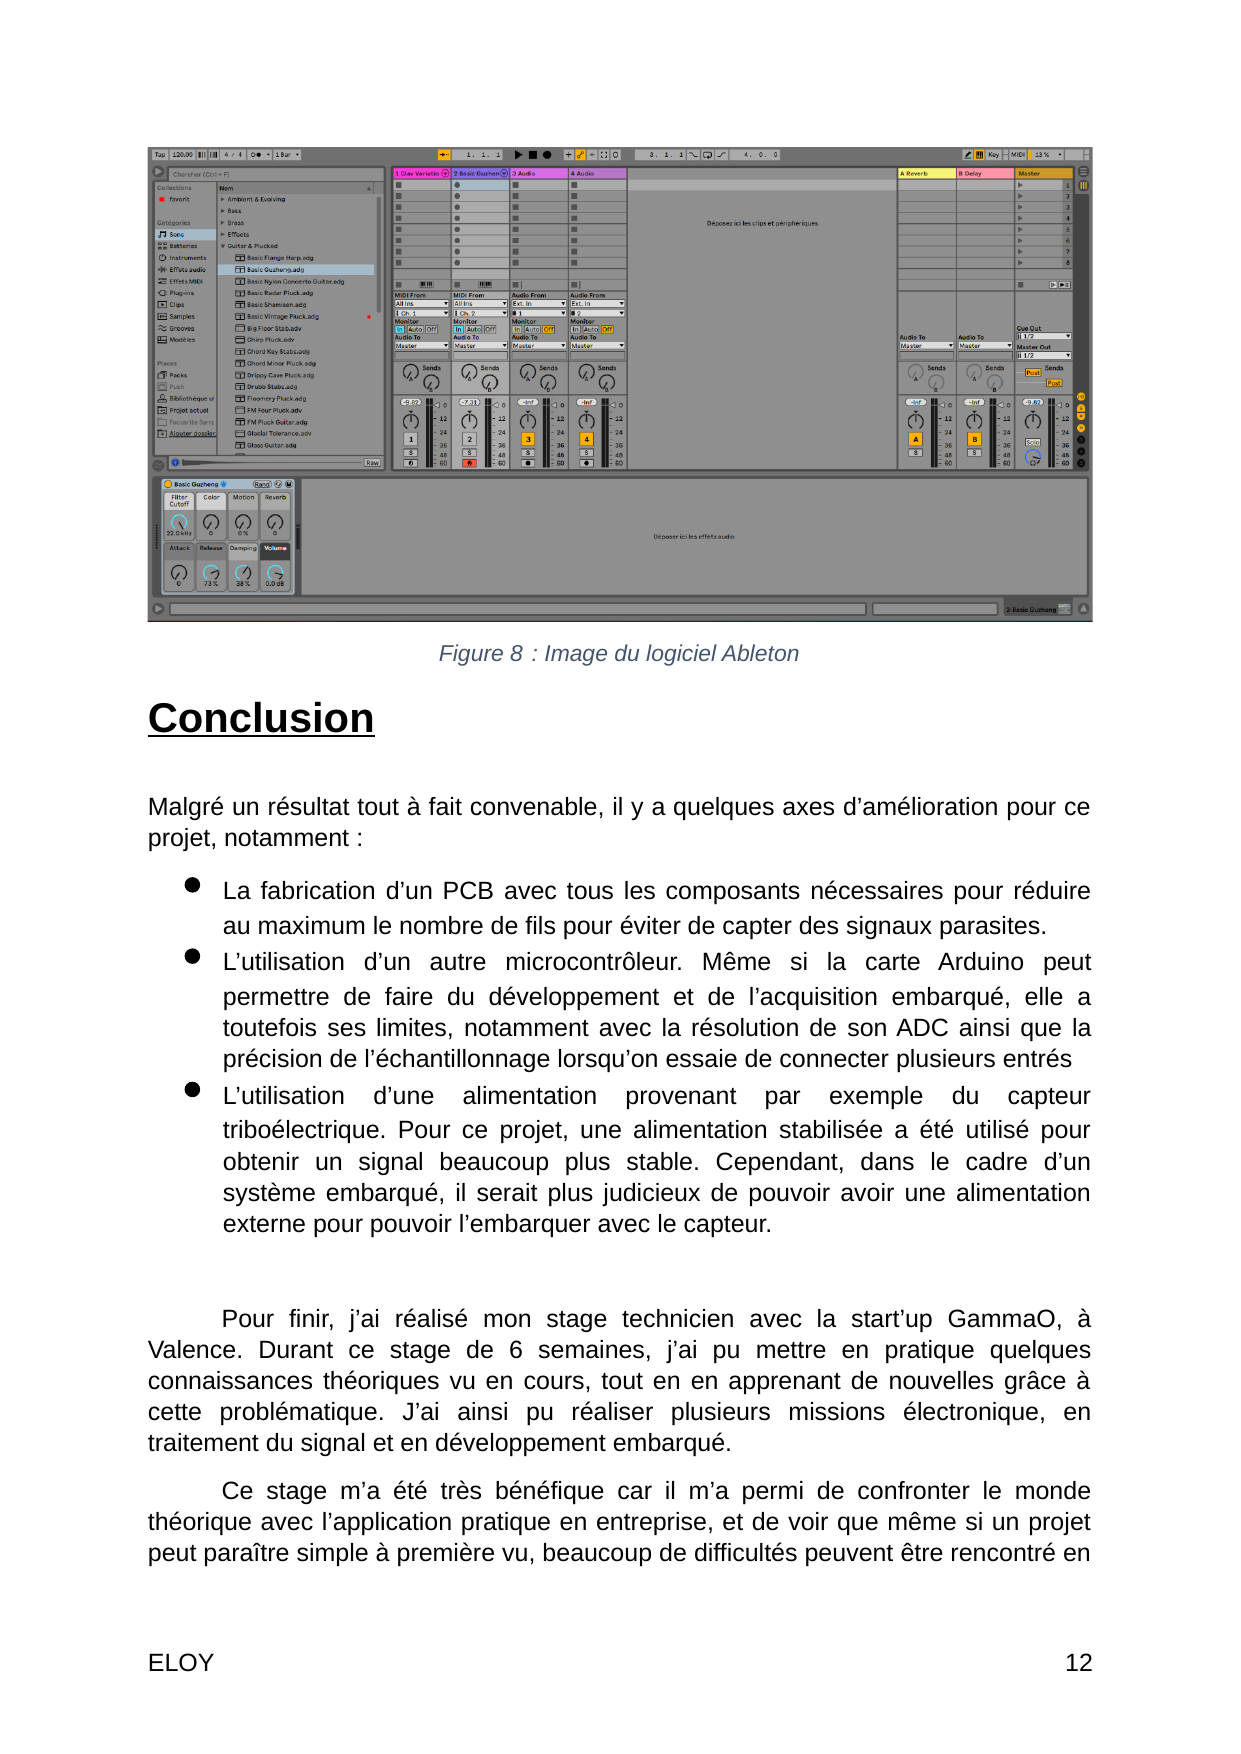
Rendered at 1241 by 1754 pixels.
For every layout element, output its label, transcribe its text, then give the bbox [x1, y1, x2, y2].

subtitle Conclusion [148, 693, 1093, 741]
list L’utilisation d’une alimentation provenant par exemple du capteur triboélectrique. Pour ce projet, une alimentation stabilisée a été utilisé pour obtenir un signal beaucoup plus stable. Cependant, dans le cadre d’un système embarqué, il serait plus judicieux de pouvoir avoir une alimentation externe pour pouvoir l’embarquer avec le capteur. [185, 1075, 1093, 1237]
text Malgré un résultat tout à fait convenable, il y a quelques axes d’amélioration pour ce projet, notamment : [148, 792, 1093, 852]
text Figure 8 : Image du logiciel Ableton [148, 640, 1093, 666]
picture [147, 147, 1093, 622]
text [148, 1476, 1093, 1567]
text Pour finir, j’ai réalisé mon stage technicien avec la start’up GammaO, à Valence. Durant ce stage de 6 semaines, j’ai pu mettre en pratique quelques connaissances théoriques vu en cours, tout en en apprenant de nouvelles grâce à cette problématique. J’ai ainsi pu réaliser plusieurs missions électronique, en traitement du signal et en développement embarqué. [148, 1304, 1093, 1457]
list La fabrication d’un PCB avec tous les composants nécessaires pour réduire au maximum le nombre de fils pour éviter de capter des signaux parasites. [185, 871, 1093, 939]
list L’utilisation d’un autre microcontrôleur. Même si la carte Arduino peut permettre de faire du développement et de l’acquisition embarqué, elle a toutefois ses limites, notamment avec la résolution de son ADC ainsi que la précision de l’échantillonnage lorsqu’on essaie de connecter plusieurs entrés [185, 942, 1093, 1073]
